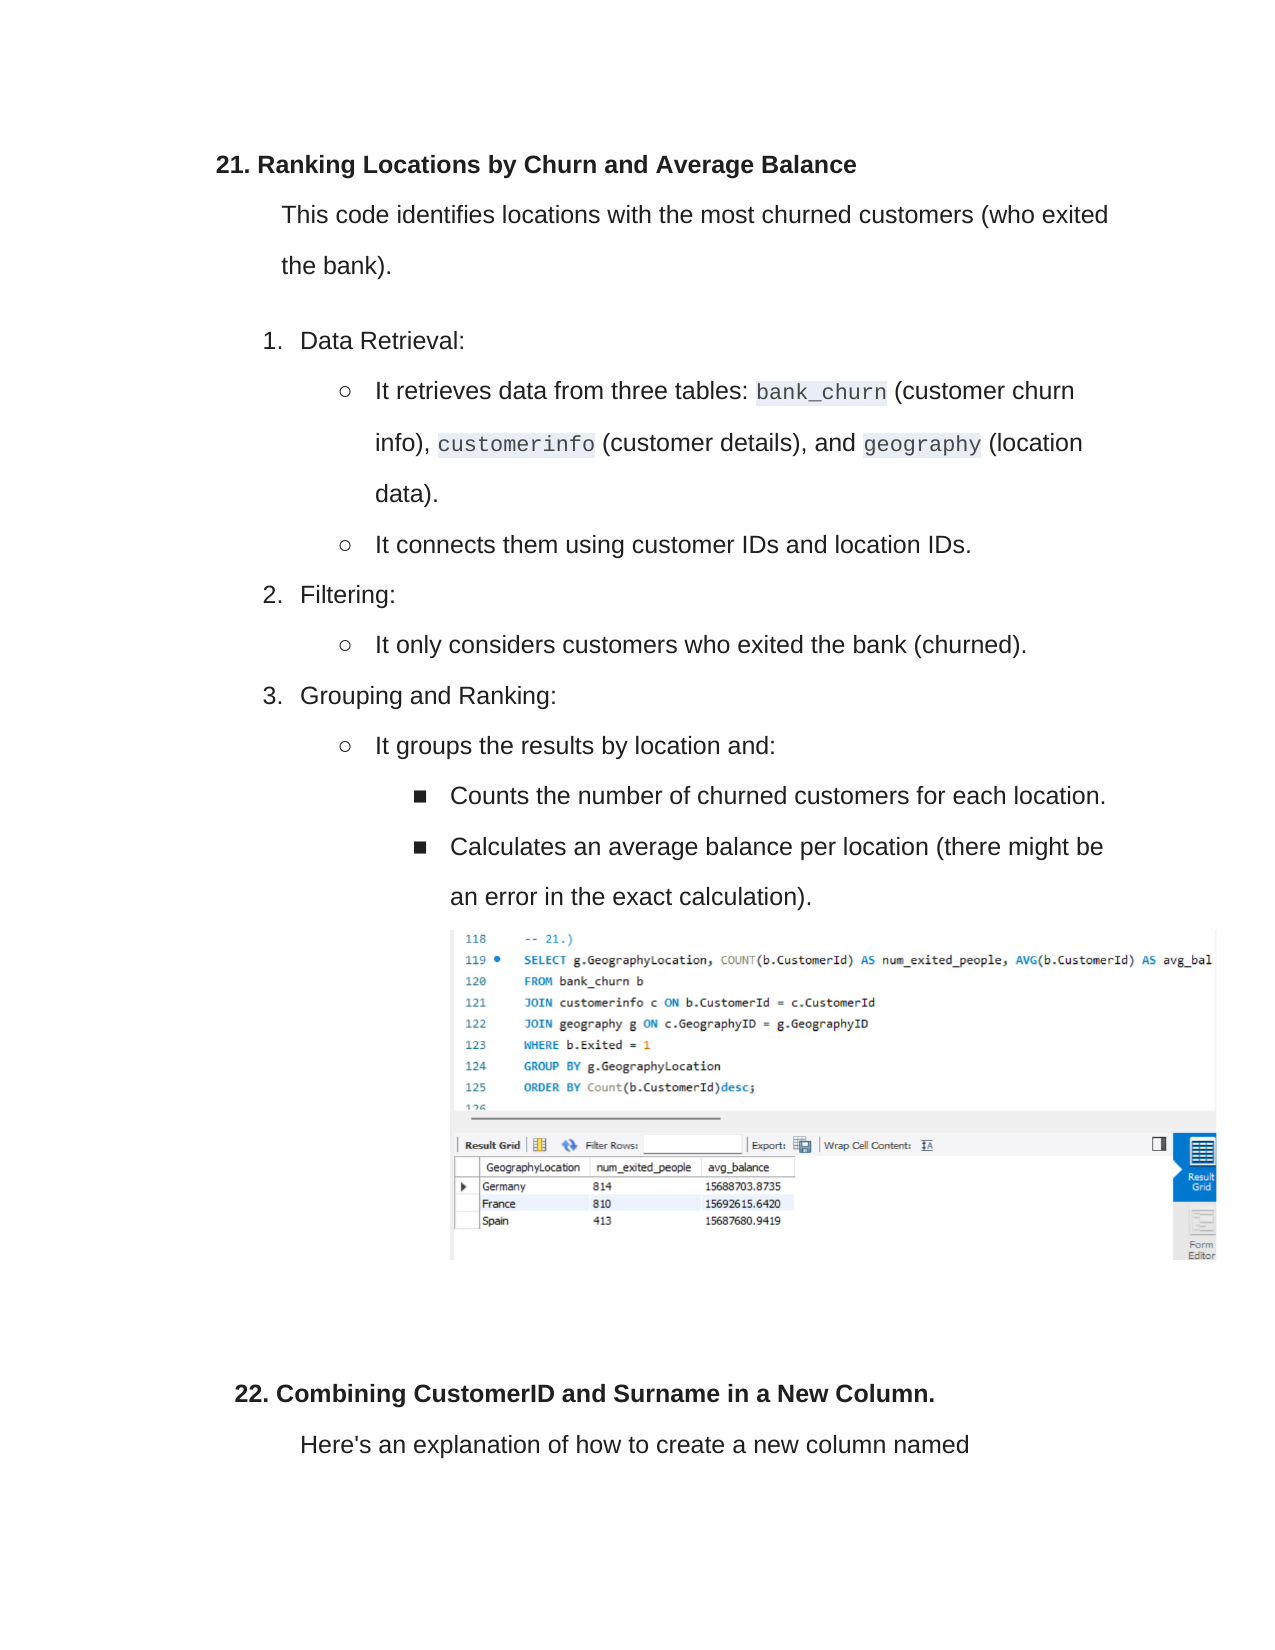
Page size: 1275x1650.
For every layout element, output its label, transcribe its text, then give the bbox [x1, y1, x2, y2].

list It connects them using customer IDs and location IDs. [337, 530, 1125, 558]
list It groups the results by location and: [337, 731, 1125, 760]
picture [450, 930, 1217, 1260]
list It only considers customers who exited the bank (churned). [337, 630, 1125, 659]
list Filtering: [262, 580, 1125, 609]
text 21. Ranking Locations by Churn and Average Balance This code identifies locations with the most churned customers (who exited the bank). [216, 150, 1125, 279]
list It retrieves data from three tables: bank_churn (customer churn info), customerinfo (customer details), and geography (location data). [337, 376, 1125, 508]
list Counts the number of churned customers for each location. [412, 781, 1125, 810]
list Data Retrieval: [262, 326, 1125, 355]
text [234, 1379, 1125, 1458]
list Grouping and Ranking: [262, 681, 1125, 709]
